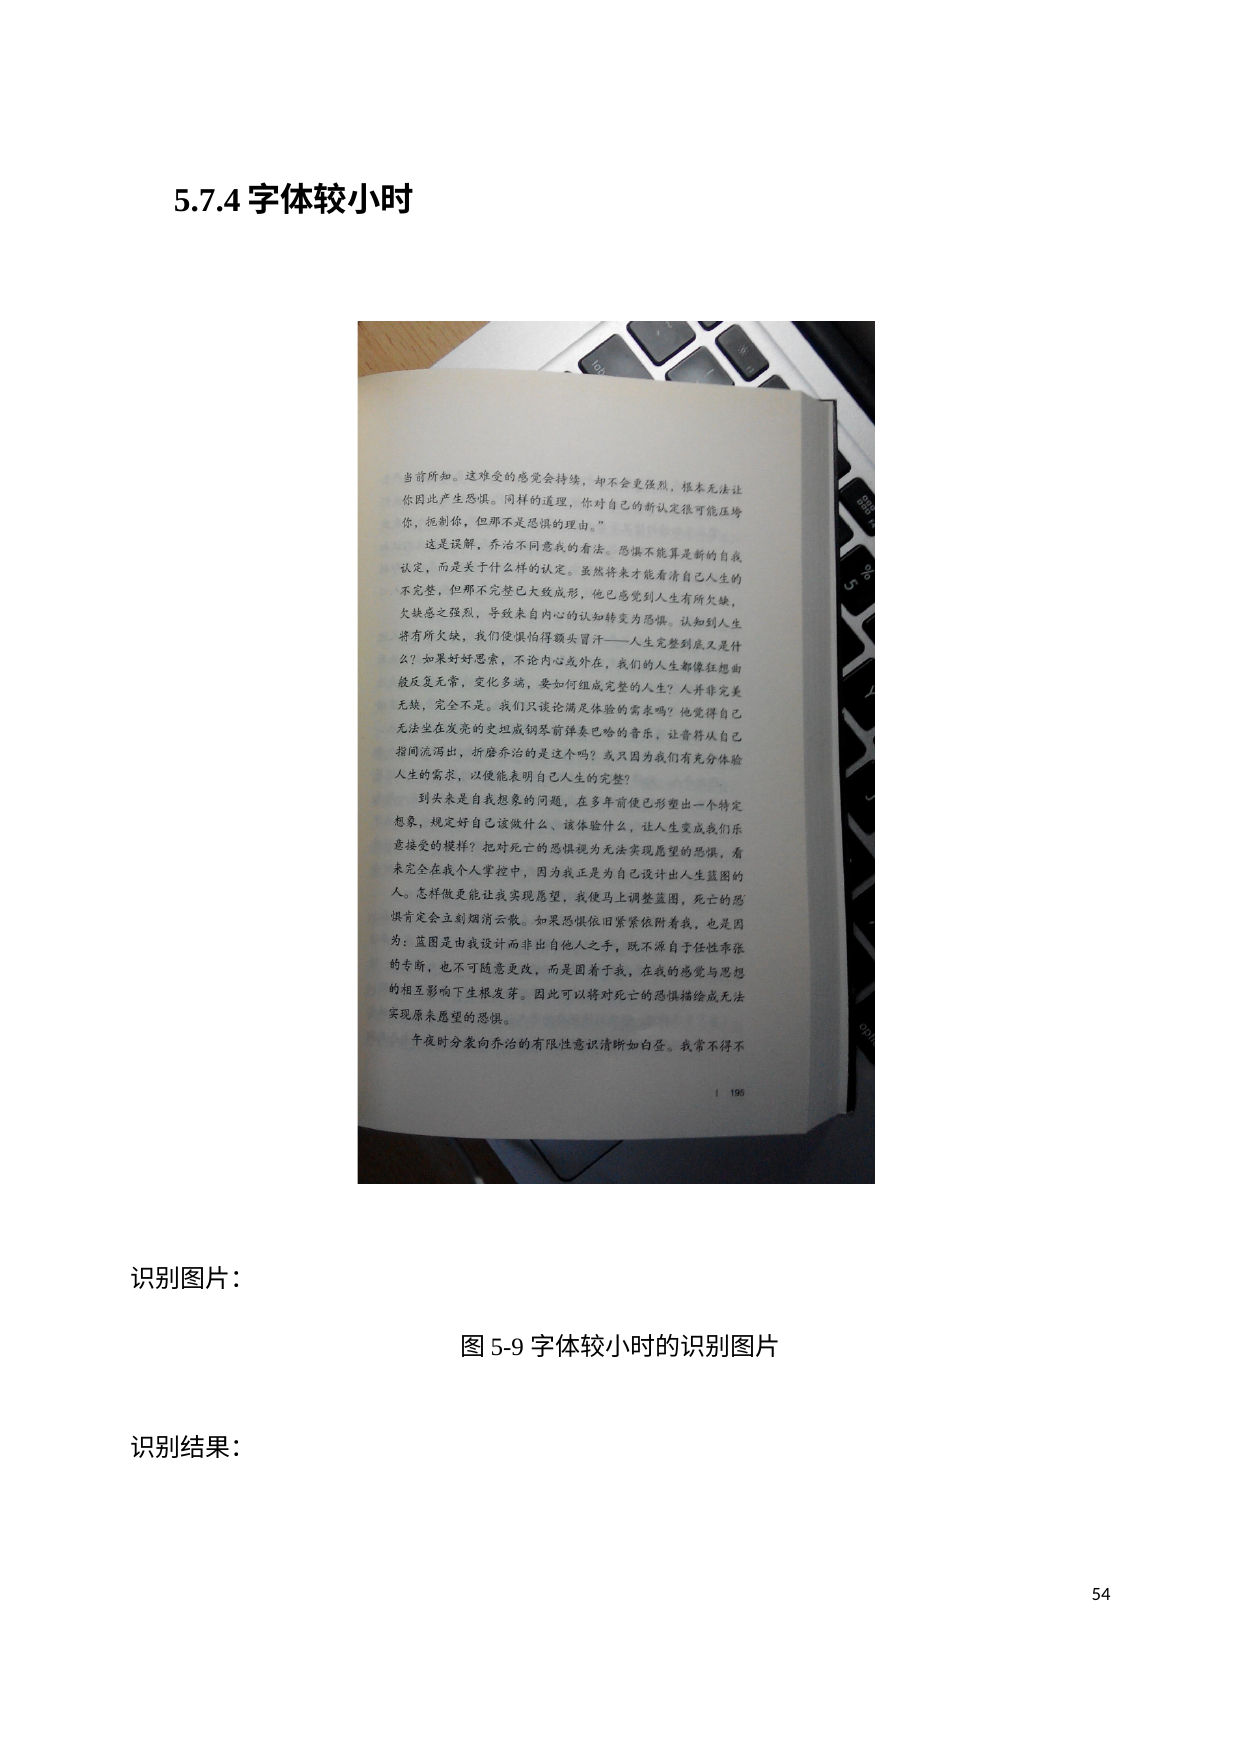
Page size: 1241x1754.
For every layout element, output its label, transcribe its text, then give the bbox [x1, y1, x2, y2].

text 识别结果： [130, 1412, 1110, 1480]
text 图5-9 字体较小时的识别图片 [130, 1310, 1110, 1378]
subtitle 5.7.4字体较小时 [174, 162, 1110, 230]
picture [357, 321, 875, 1184]
